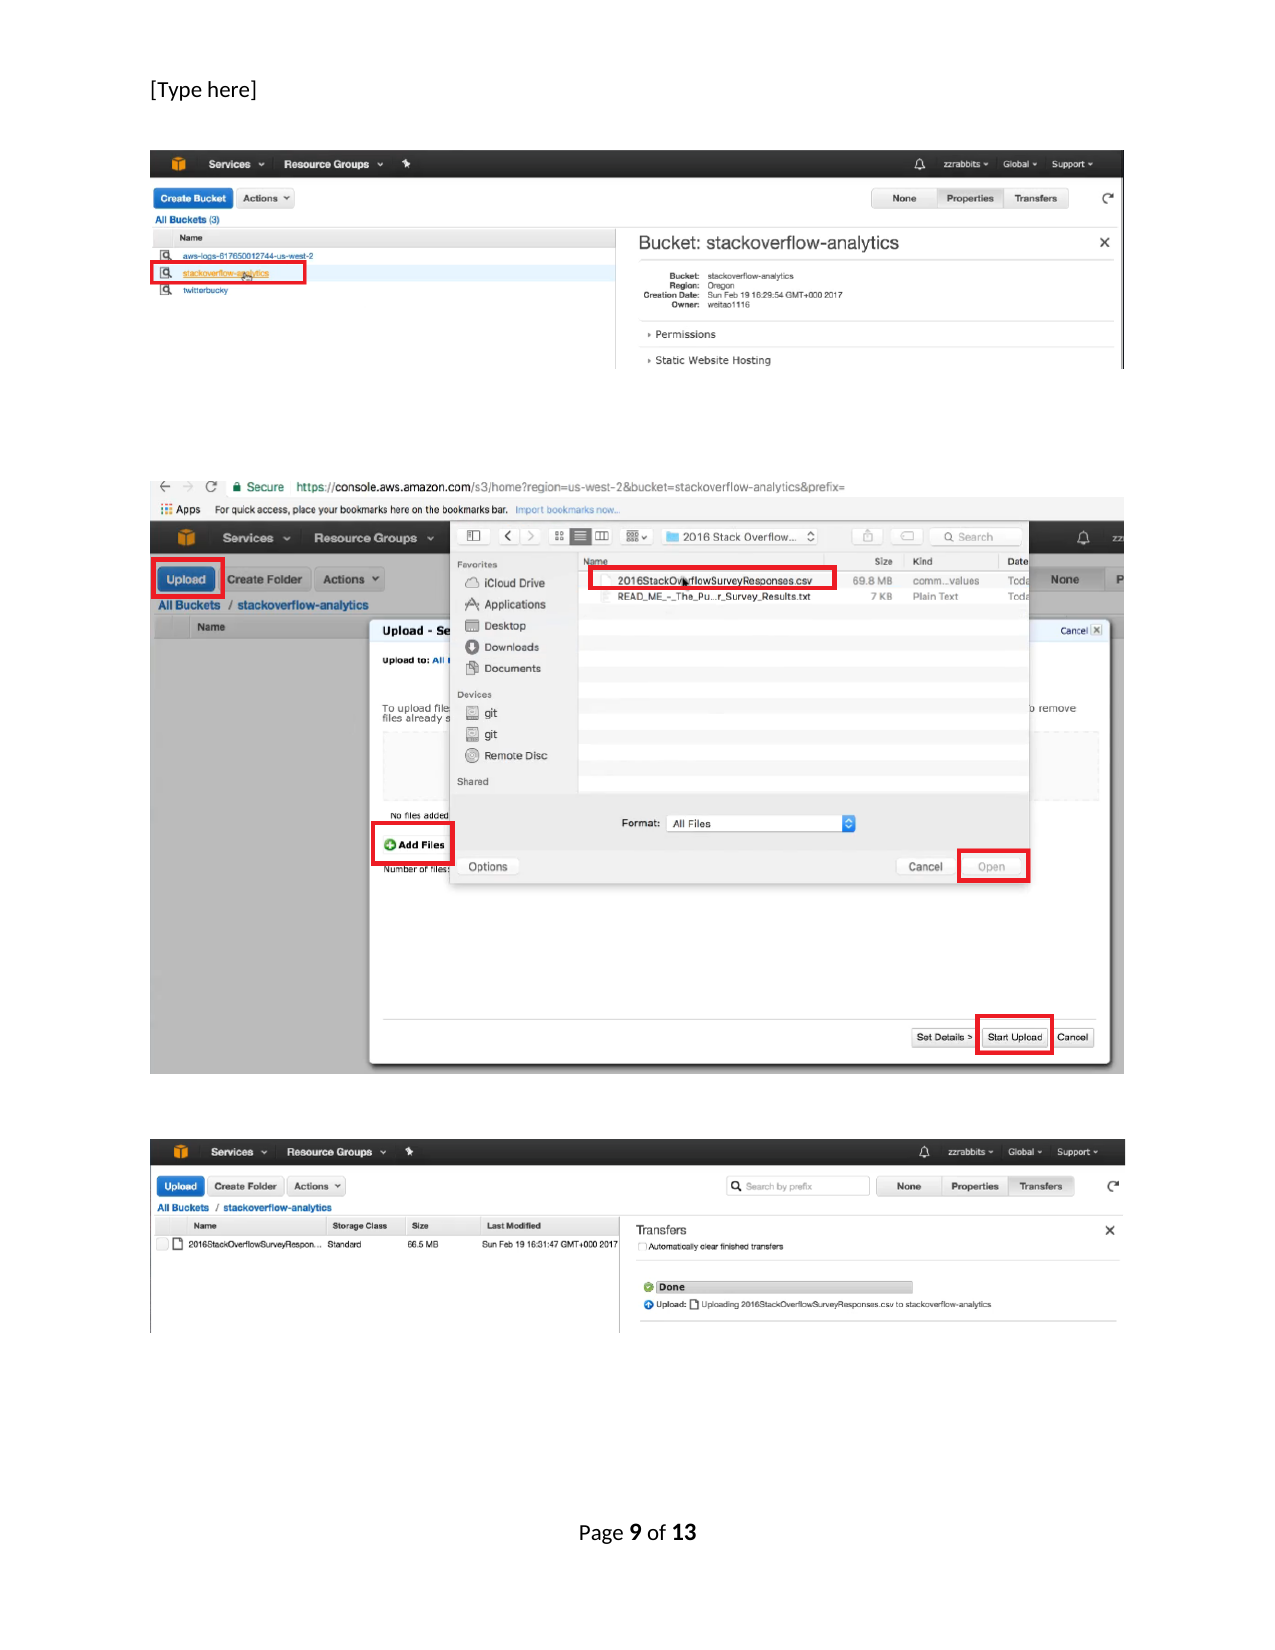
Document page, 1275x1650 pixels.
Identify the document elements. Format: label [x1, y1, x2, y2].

picture [150, 481, 1124, 1074]
picture [150, 1139, 1125, 1333]
picture [150, 150, 1125, 369]
